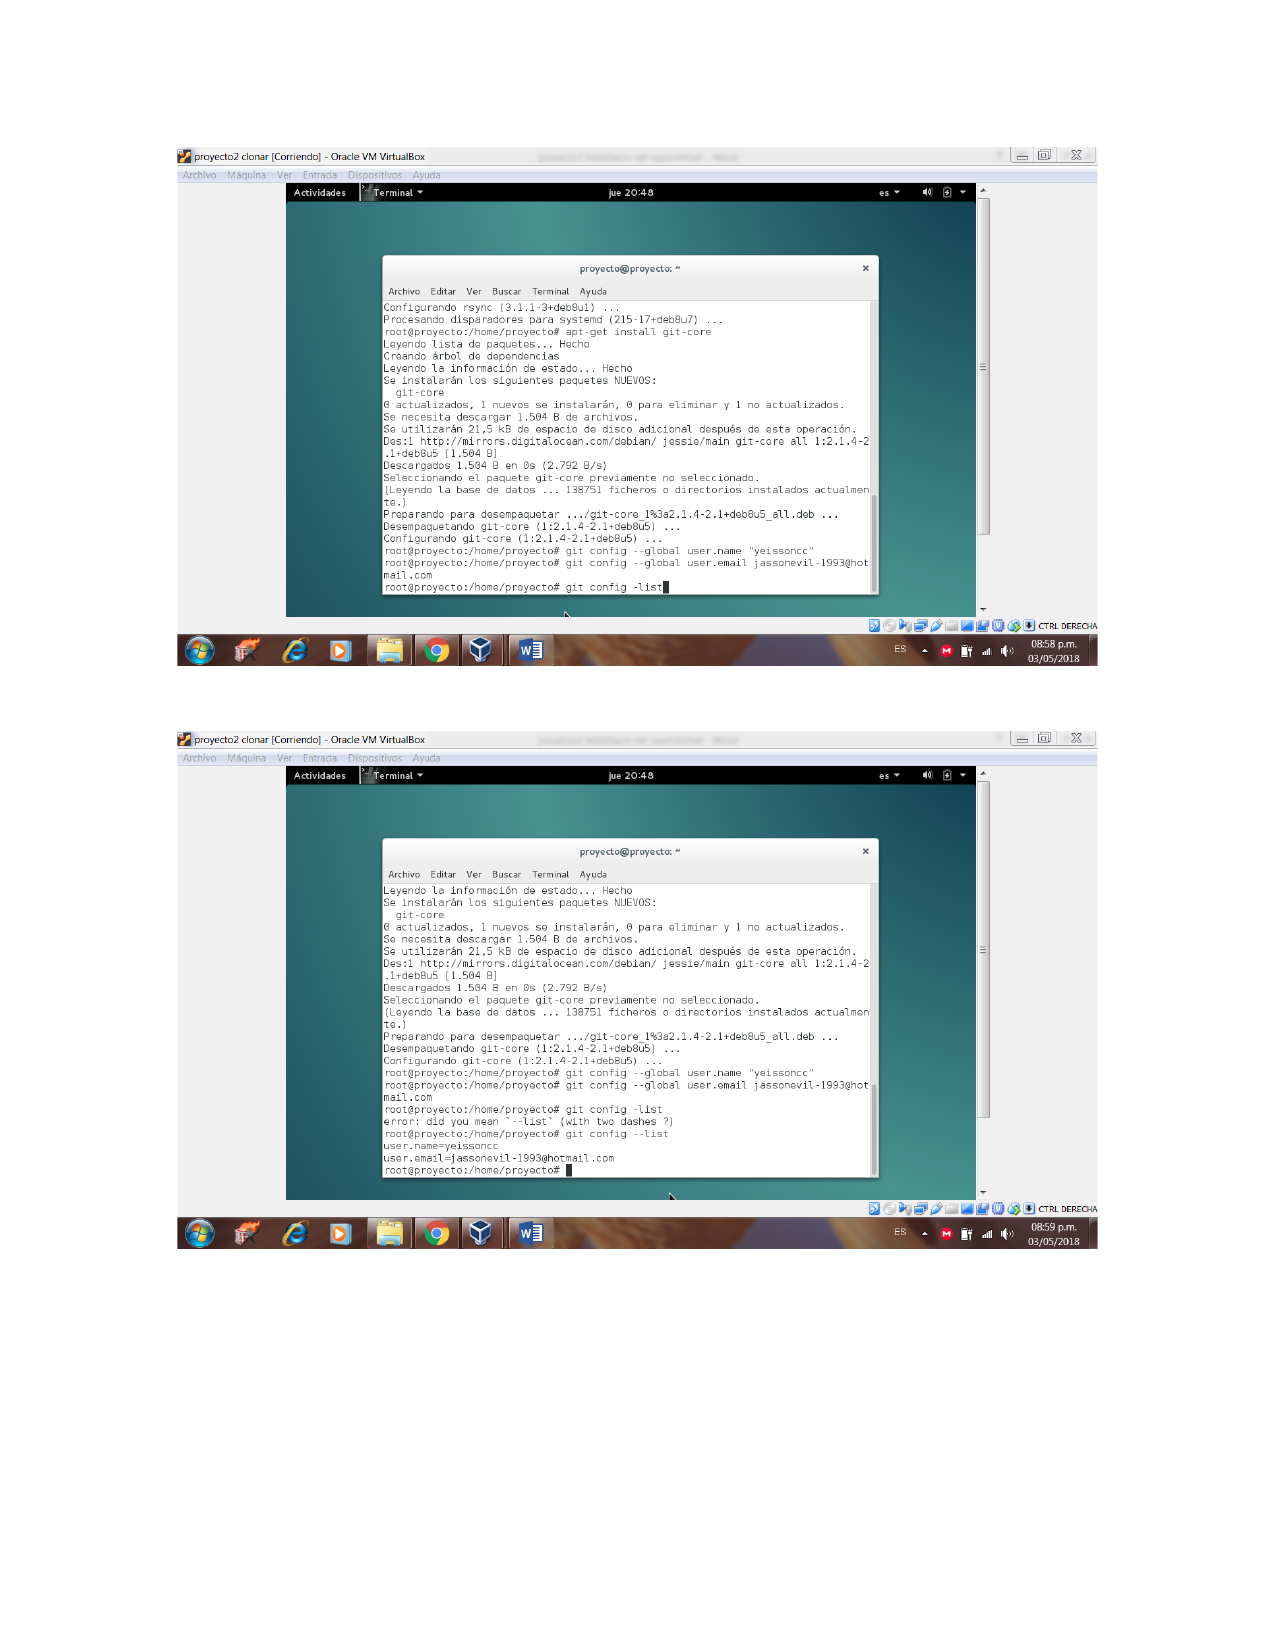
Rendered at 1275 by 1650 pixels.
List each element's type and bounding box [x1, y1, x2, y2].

picture [177, 731, 1098, 1249]
picture [177, 147, 1098, 666]
